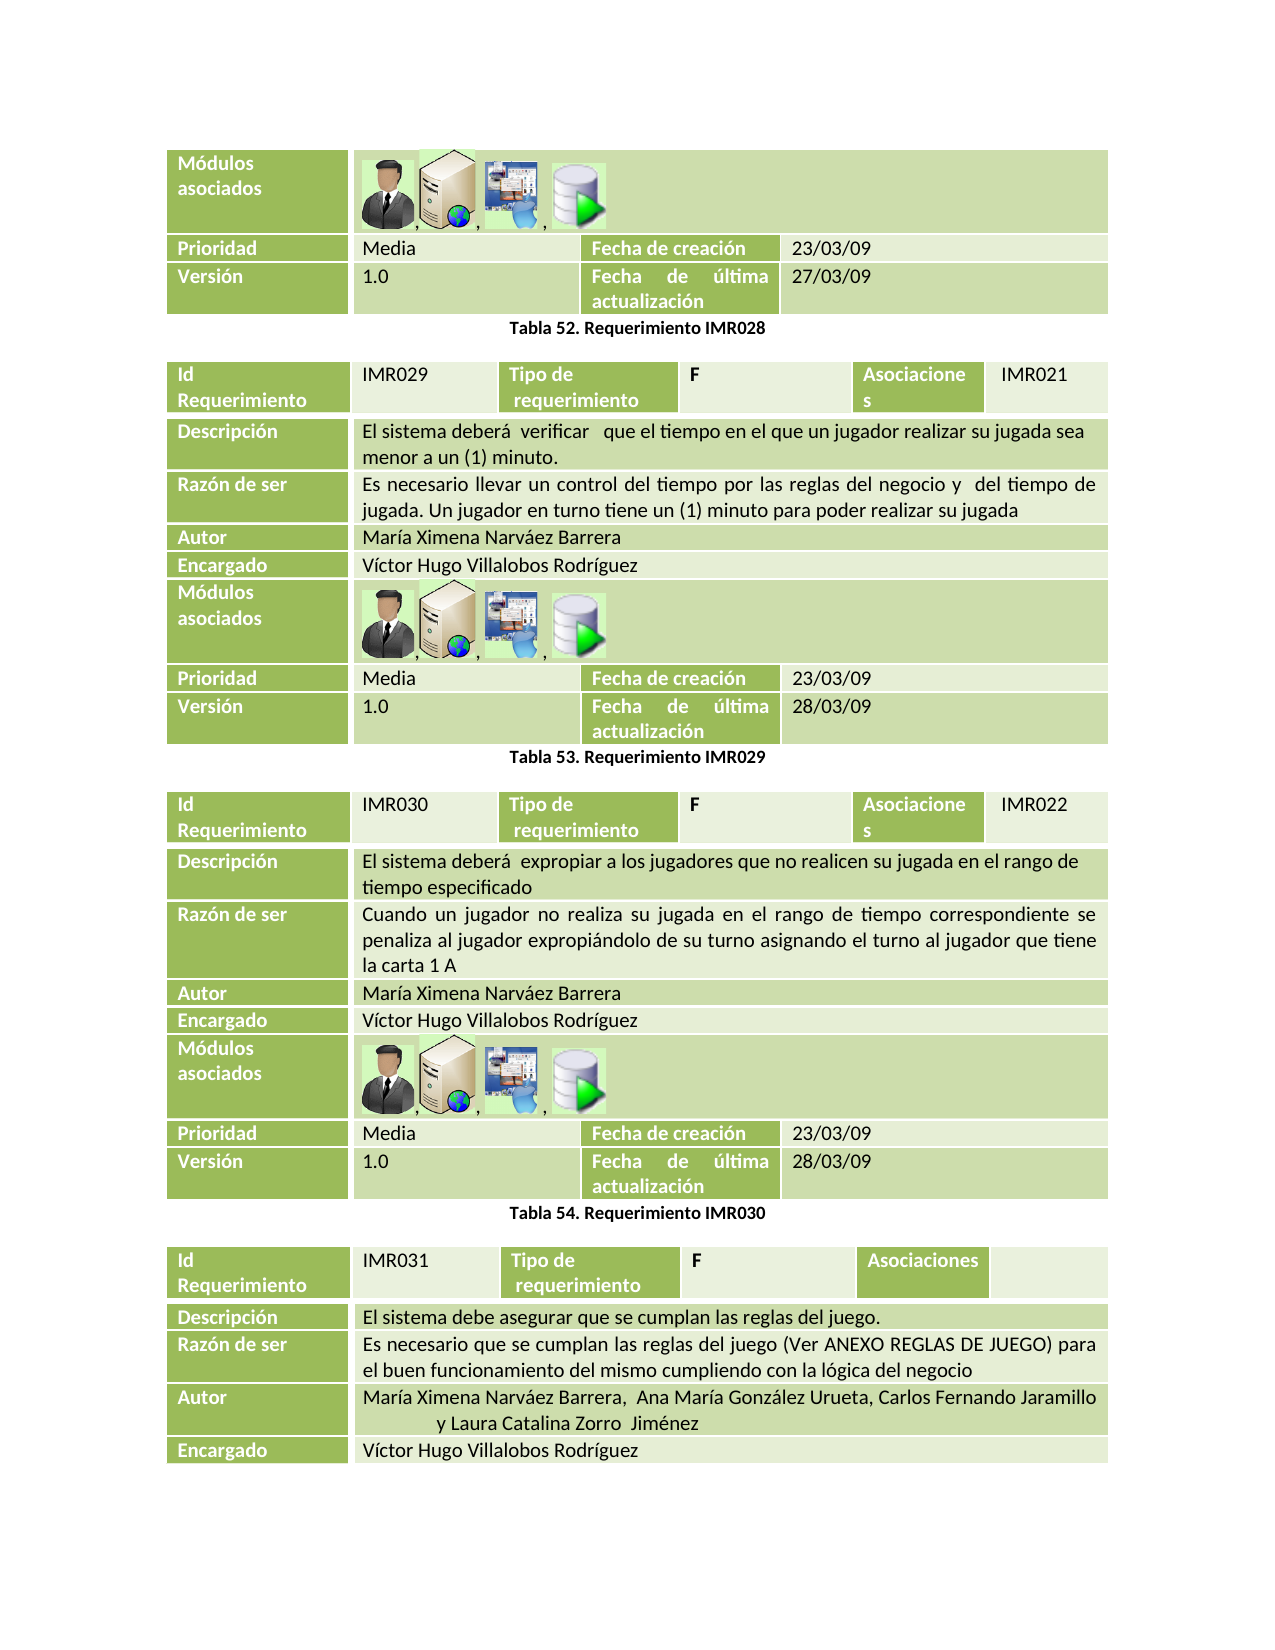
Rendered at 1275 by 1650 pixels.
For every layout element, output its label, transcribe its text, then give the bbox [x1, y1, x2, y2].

table_header Asociaciones [857, 1247, 989, 1298]
table_cell Versión [167, 1148, 348, 1199]
table_cell Fecha de última actualización [582, 693, 780, 744]
table_cell ,, , [354, 1035, 1108, 1118]
table_header IMR021 [986, 362, 1108, 412]
table_cell Encargado [167, 1008, 348, 1033]
table_header Id Requerimiento [167, 1247, 350, 1298]
table_cell Cuando un jugador no realiza su jugada en el rango de tiempo correspondiente se penaliza al jugador expropiándolo de su turno asignando el turno al jugador que tiene la carta 1 A [354, 902, 1108, 978]
picture [552, 163, 607, 229]
table_cell Prioridad [167, 665, 348, 691]
table_cell ,, , [354, 150, 1108, 233]
table_header F [682, 1247, 855, 1298]
table_cell Razón de ser [167, 902, 348, 978]
table_cell Autor [167, 1384, 348, 1435]
text Tabla 54. Requerimiento IMR030 [177, 1201, 1098, 1224]
table_cell Es necesario que se cumplan las reglas del juego (Ver ANEXO REGLAS DE JUEGO) para el buen funcionamiento del mismo cumpliendo con la lógica del negocio [355, 1331, 1108, 1382]
picture [362, 1045, 415, 1114]
table_cell Módulos asociados [167, 1035, 348, 1118]
table_header Asociaciones [853, 362, 984, 412]
table_header Tipo de requerimiento [499, 792, 678, 842]
table_cell María Ximena Narváez Barrera [354, 525, 1108, 550]
table_cell 23/03/09 [782, 665, 1108, 691]
table_cell María Ximena Narváez Barrera [354, 980, 1108, 1005]
table_header IMR031 [353, 1247, 499, 1298]
table_cell Víctor Hugo Villalobos Rodríguez [354, 552, 1108, 577]
table_cell El sistema debe asegurar que se cumplan las reglas del juego. [355, 1304, 1108, 1329]
table_cell Fecha de creación [581, 665, 780, 691]
picture [552, 1048, 607, 1114]
table_cell ,, , [354, 580, 1108, 663]
table_header Id Requerimiento [167, 362, 350, 412]
table_cell 28/03/09 [782, 1148, 1108, 1199]
table_cell Autor [167, 980, 348, 1005]
table_cell Fecha de creación [581, 1121, 780, 1146]
table_header [991, 1247, 1108, 1298]
table_cell Autor [167, 525, 348, 550]
picture [485, 591, 538, 658]
text Tabla 52. Requerimiento IMR028 [177, 316, 1098, 339]
picture [485, 1047, 538, 1114]
picture [485, 161, 538, 229]
table_header IMR022 [986, 792, 1108, 842]
picture [362, 590, 415, 658]
table_cell 28/03/09 [782, 693, 1108, 744]
picture [552, 593, 607, 658]
table_header Tipo de requerimiento [501, 1247, 680, 1298]
picture [419, 1034, 476, 1114]
table_header F [680, 362, 851, 412]
table_cell Versión [167, 693, 348, 744]
table_cell El sistema deberá expropiar a los jugadores que no realicen su jugada en el rango de tiempo especificado [354, 849, 1108, 899]
table_cell María Ximena Narváez Barrera, Ana María González Urueta, Carlos Fernando Jaramillo y Laura Catalina Zorro Jiménez [355, 1384, 1108, 1435]
table_cell Encargado [167, 1437, 348, 1463]
table_cell 1.0 [354, 693, 580, 744]
picture [419, 149, 476, 229]
table_header F [680, 792, 851, 842]
table_cell Razón de ser [167, 1331, 348, 1382]
table_cell Versión [167, 263, 348, 314]
table_header Asociaciones [853, 792, 984, 842]
table_cell 23/03/09 [781, 235, 1108, 261]
table_header IMR029 [352, 362, 497, 412]
table_cell Víctor Hugo Villalobos Rodríguez [354, 1008, 1108, 1033]
picture [419, 579, 476, 658]
table_cell 1.0 [354, 263, 579, 314]
table_cell Prioridad [167, 235, 348, 261]
table_cell Razón de ser [167, 472, 348, 522]
table_cell Fecha de última actualización [581, 263, 779, 314]
table_header IMR030 [352, 792, 497, 842]
table_cell 1.0 [354, 1148, 580, 1199]
table_header Id Requerimiento [167, 792, 350, 842]
table_cell Descripción [167, 419, 348, 469]
table_cell Descripción [167, 1304, 348, 1329]
table_cell Es necesario llevar un control del tiempo por las reglas del negocio y del tiempo de jugada. Un jugador en turno tiene un (1) minuto para poder realizar su jugada [354, 472, 1108, 522]
table_header Tipo de requerimiento [499, 362, 678, 412]
table_cell Módulos asociados [167, 150, 348, 233]
table_cell Módulos asociados [167, 580, 348, 663]
table_cell Media [354, 665, 580, 691]
table_cell Prioridad [167, 1121, 348, 1146]
table_cell Descripción [167, 849, 348, 899]
table_cell 23/03/09 [782, 1121, 1108, 1146]
table_cell Encargado [167, 552, 348, 577]
picture [362, 160, 415, 229]
table_cell El sistema deberá verificar que el tiempo en el que un jugador realizar su jugada sea menor a un (1) minuto. [354, 419, 1108, 469]
table_cell Fecha de última actualización [582, 1148, 780, 1199]
table_cell Fecha de creación [581, 235, 780, 261]
table_cell Víctor Hugo Villalobos Rodríguez [355, 1437, 1108, 1463]
table_cell 27/03/09 [781, 263, 1108, 314]
text Tabla 53. Requerimiento IMR029 [177, 746, 1098, 769]
table_cell Media [354, 235, 580, 261]
table_cell Media [354, 1121, 580, 1146]
